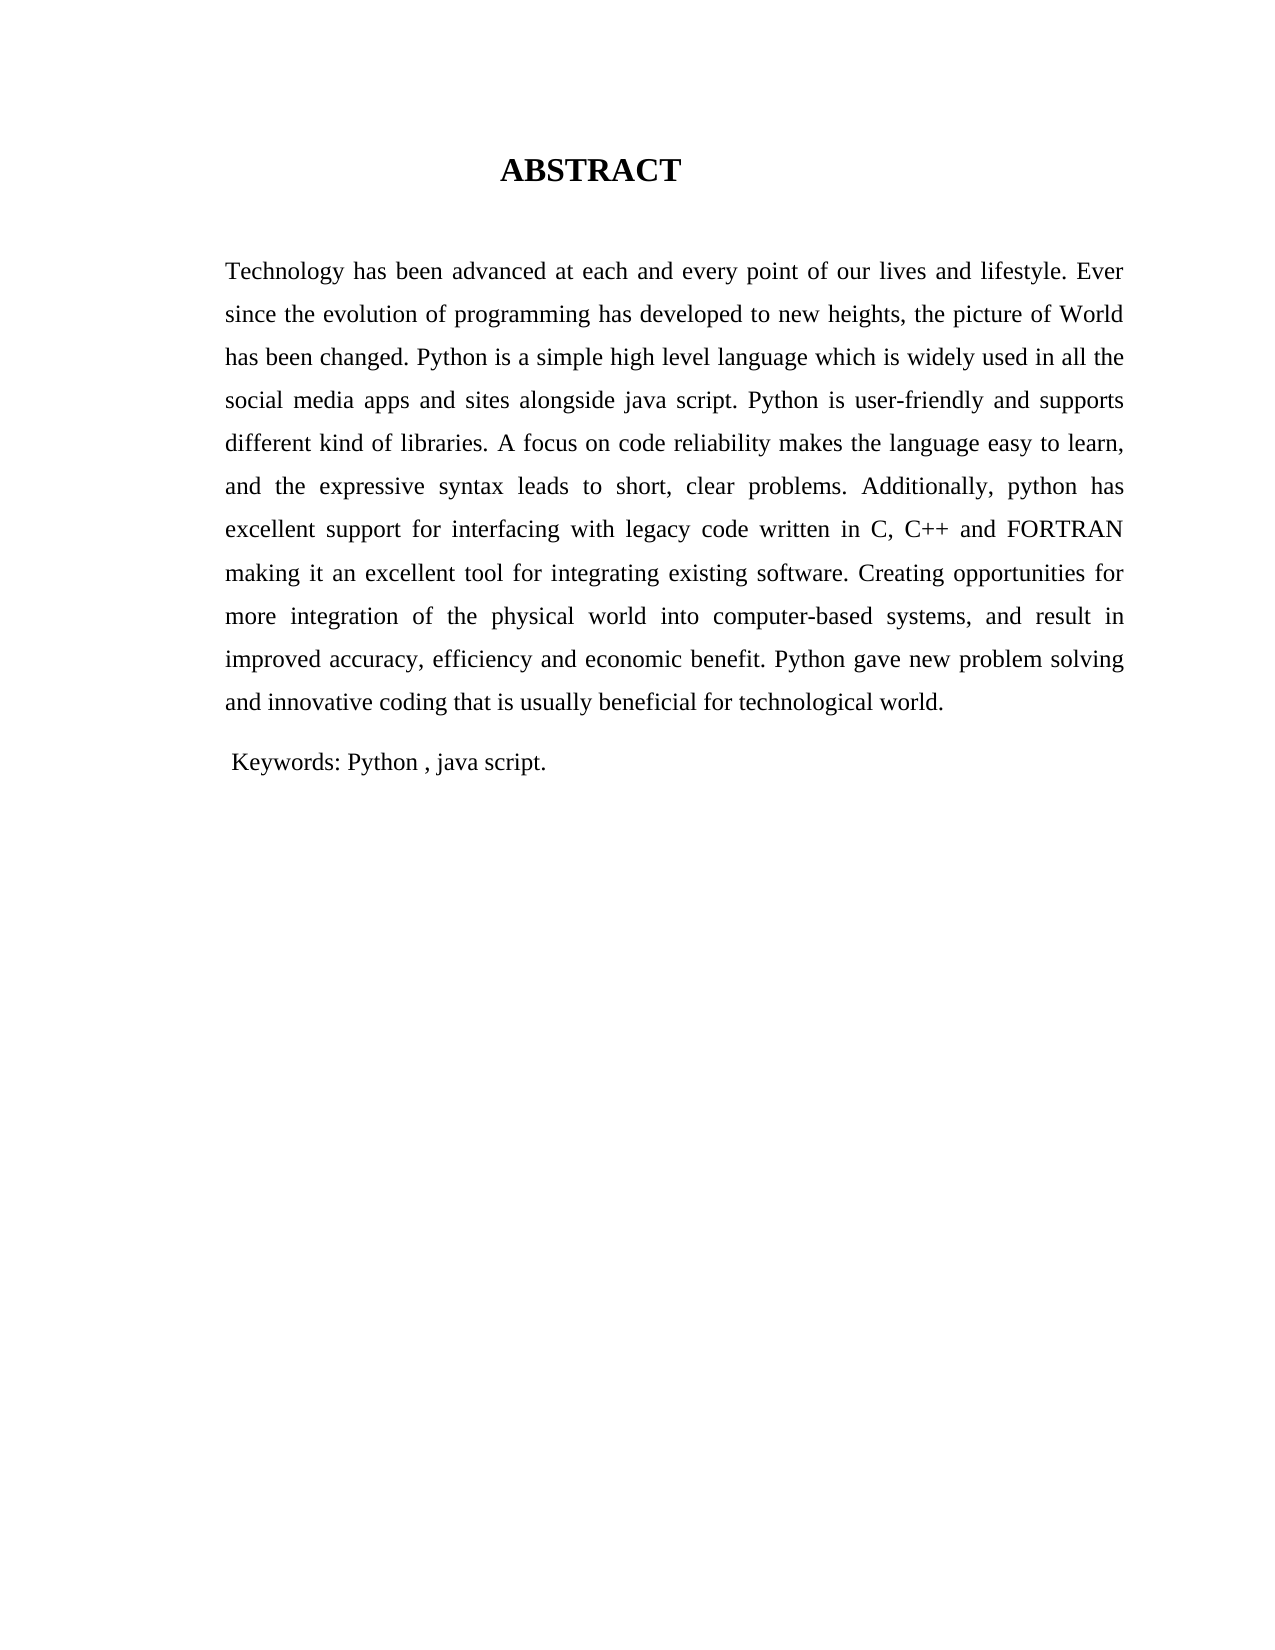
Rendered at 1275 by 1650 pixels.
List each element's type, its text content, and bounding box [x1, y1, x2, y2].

text Keywords: Python , java script. [225, 747, 1125, 776]
text ABSTRACT [225, 150, 1125, 188]
text Technology has been advanced at each and every point of our lives and lifestyle. Ever since the evolution of programming has developed to new heights, the picture of World has been changed. Python is a simple high level language which is widely used in all the social media apps and sites alongside java script. Python is user-friendly and supports different kind of libraries. A focus on code reliability makes the language easy to learn, and the expressive syntax leads to short, clear problems. Additionally, python has excellent support for interfacing with legacy code written in C, C++ and FORTRAN making it an excellent tool for integrating existing software. Creating opportunities for more integration of the physical world into computer-based systems, and result in improved accuracy, efficiency and economic benefit. Python gave new problem solving and innovative coding that is usually beneficial for technological world. [225, 256, 1125, 716]
